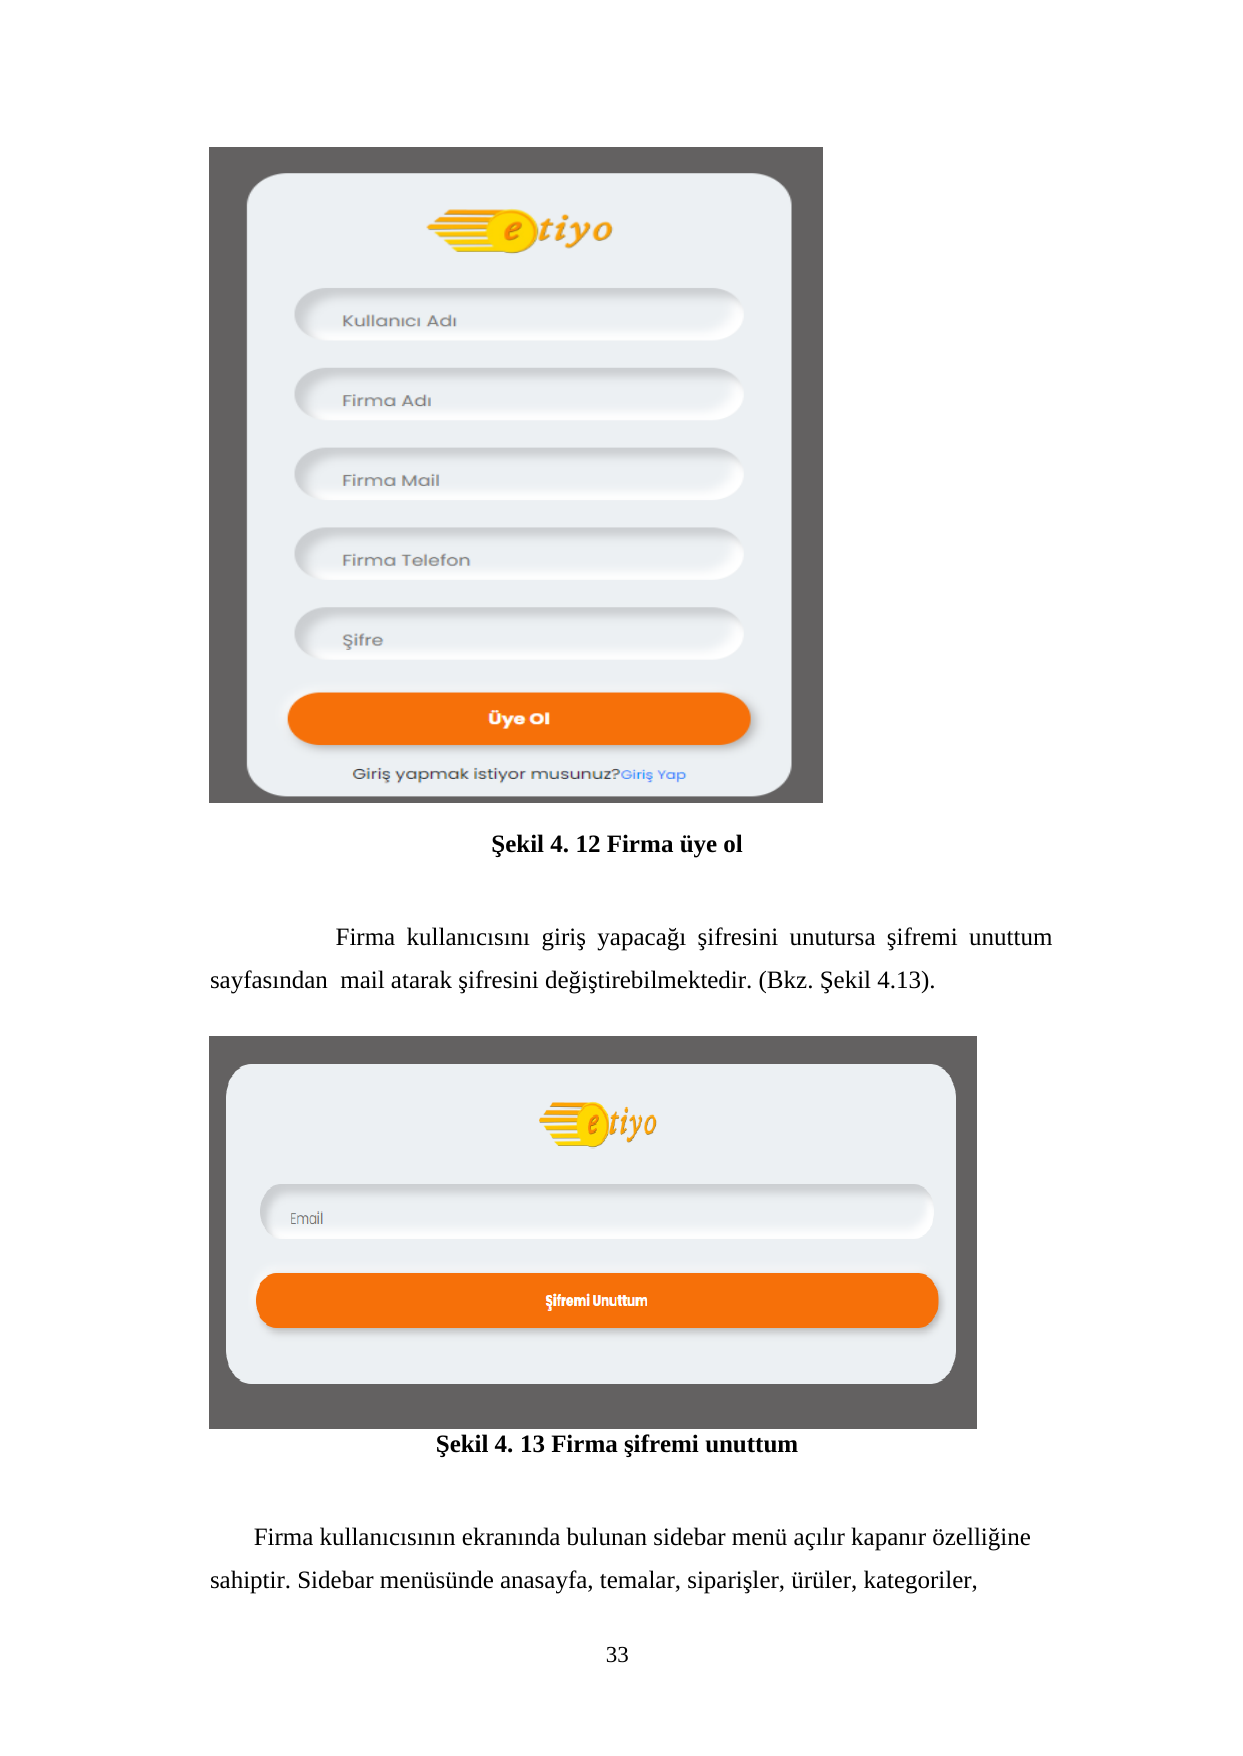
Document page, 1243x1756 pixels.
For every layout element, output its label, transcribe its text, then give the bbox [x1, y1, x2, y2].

picture [209, 1036, 977, 1429]
text Şekil 4. 13 Firma şifremi unuttum [32, 1429, 1201, 1458]
text Şekil 4. 12 Firma üye ol [32, 829, 1201, 858]
text Firma kullanıcısının ekranında bulunan sidebar menü açılır kapanır özelliğine [210, 1522, 1054, 1550]
text sahiptir. Sidebar menüsünde anasayfa, temalar, siparişler, ürüler, kategoriler, [210, 1565, 1054, 1593]
text Firma kullanıcısını giriş yapacağı şifresini unutursa şifremi unuttum sayfasından mail atarak şifresini değiştirebilmektedir. (Bkz. Şekil 4.13). [210, 922, 1054, 993]
picture [209, 147, 823, 803]
